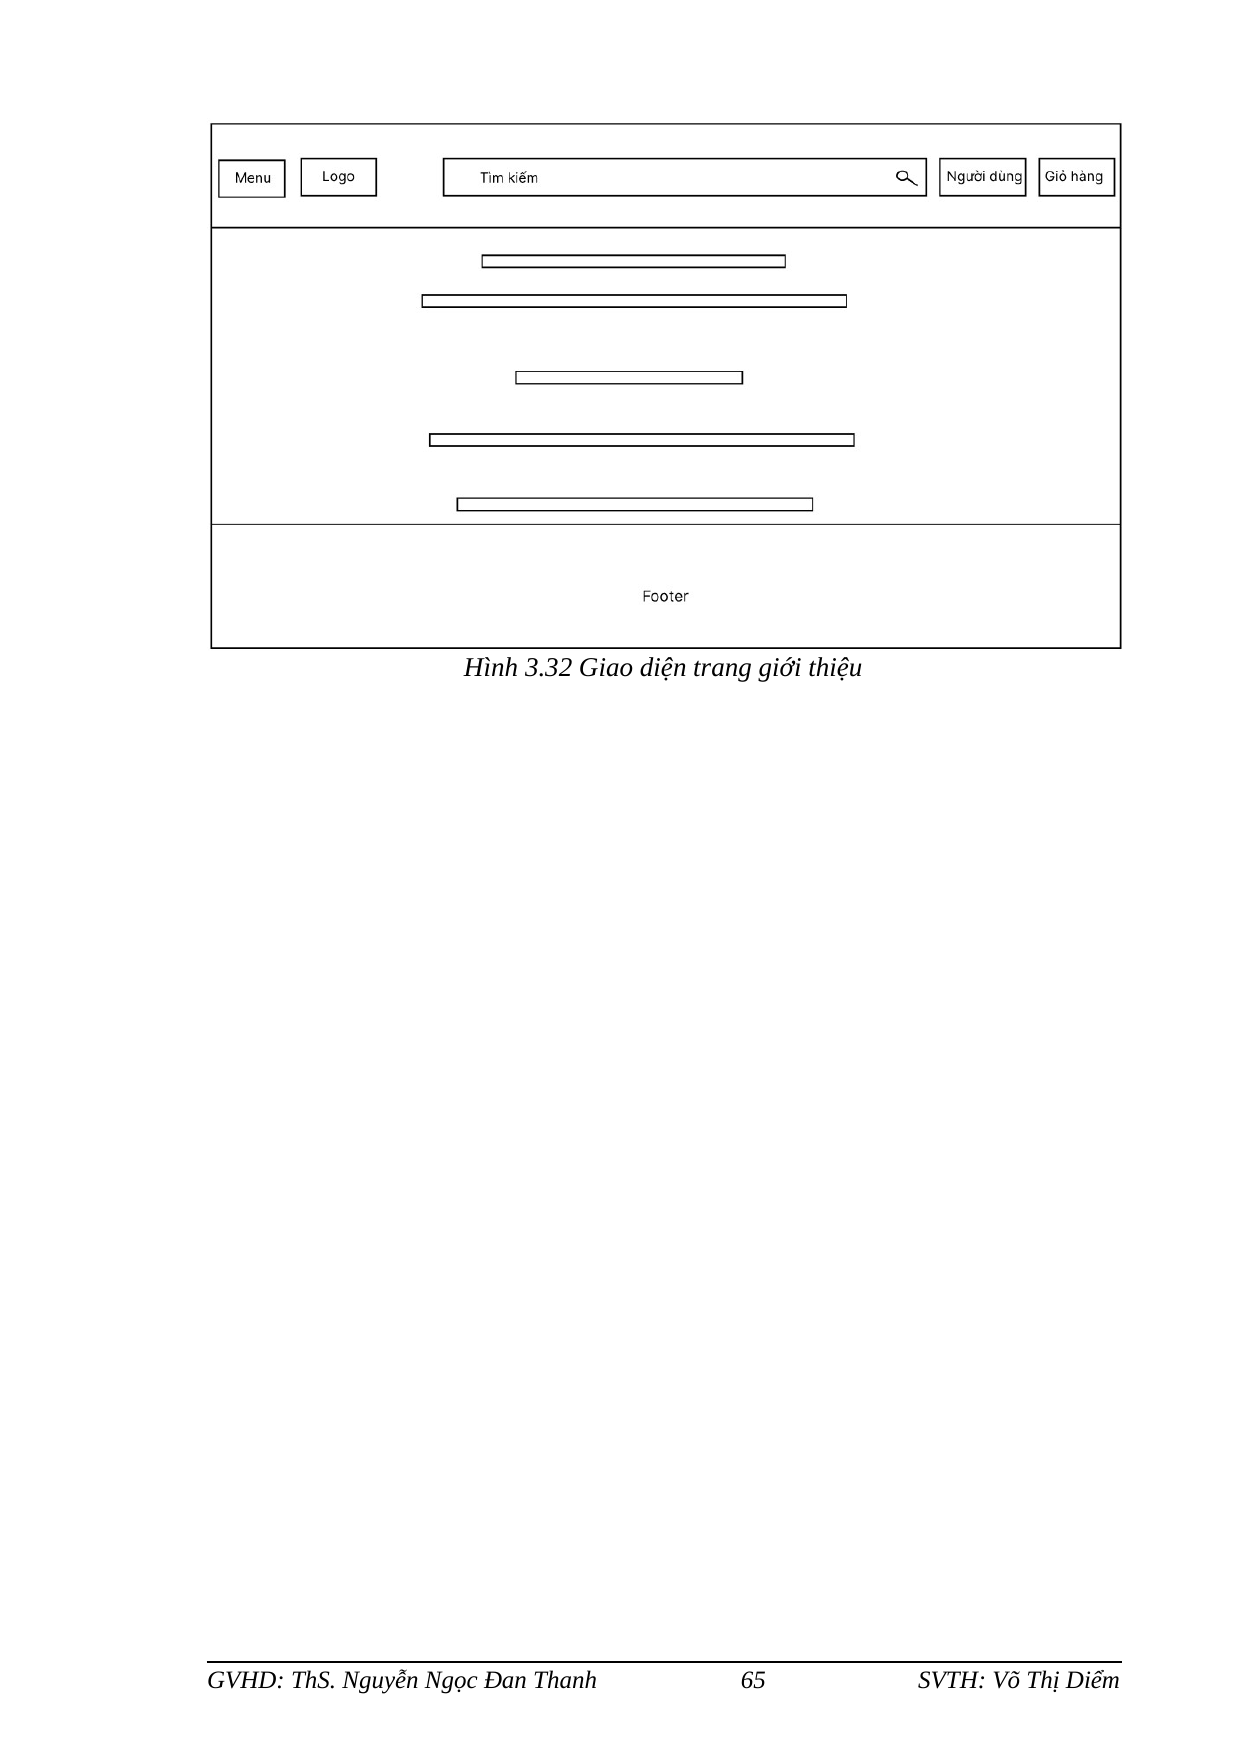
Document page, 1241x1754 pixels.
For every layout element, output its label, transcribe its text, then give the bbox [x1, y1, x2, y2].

picture [206, 118, 1123, 651]
